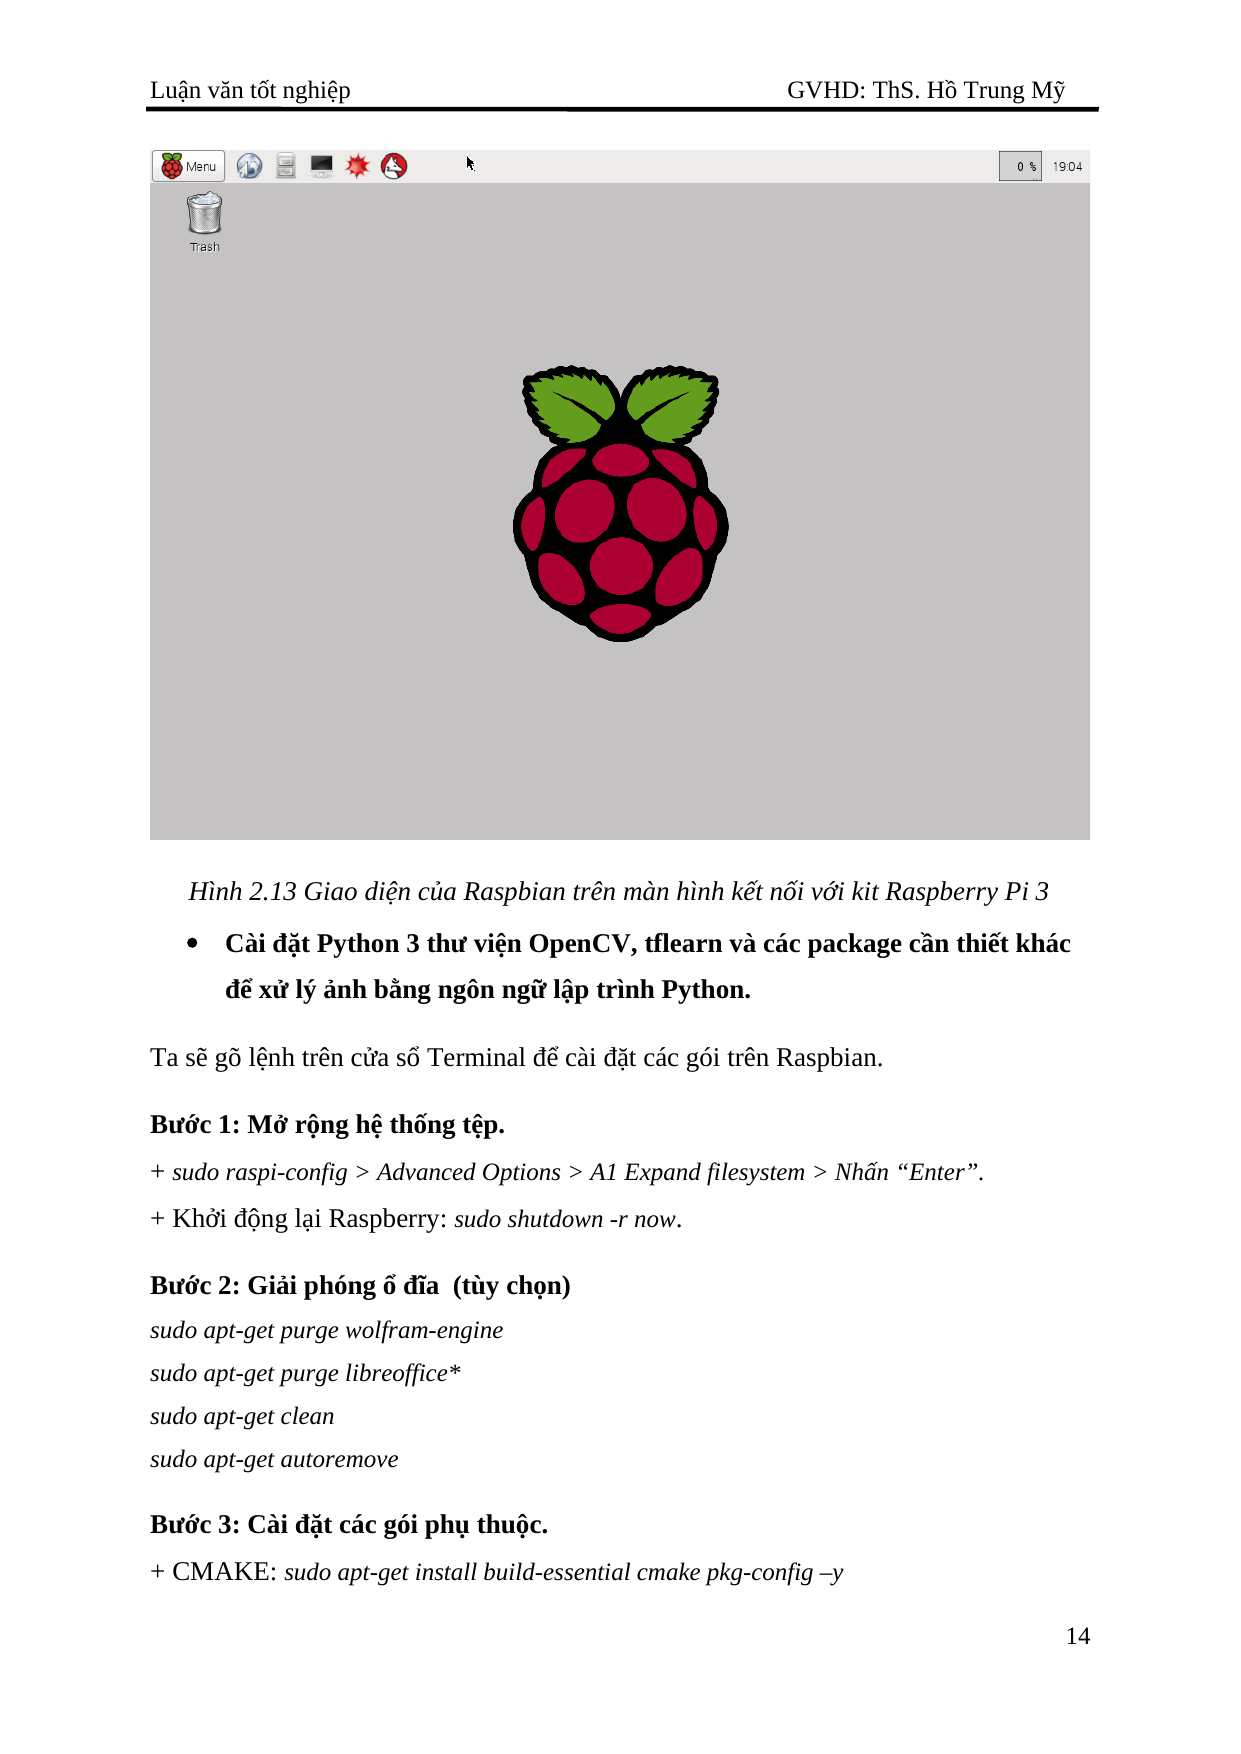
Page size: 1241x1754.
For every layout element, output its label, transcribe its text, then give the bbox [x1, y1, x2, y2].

text Ta sẽ gõ lệnh trên cửa sổ Terminal để cài đặt các gói trên Raspbian. [150, 1041, 1090, 1072]
text Bước 1: Mở rộng hệ thống tệp. + sudo raspi-config > Advanced Options > A1 Expand filesystem > Nhấn “Enter”. + Khởi động lại Raspberry: sudo shutdown -r now. [150, 1109, 1090, 1233]
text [150, 1508, 1090, 1586]
list Cài đặt Python 3 thư viện OpenCV, tflearn và các package cần thiết khác để xử lý ảnh bằng ngôn ngữ lập trình Python. [187, 927, 1090, 1005]
text Bước 2: Giải phóng ổ đĩa (tùy chọn) sudo apt-get purge wolfram-engine sudo apt-get purge libreoffice* sudo apt-get clean sudo apt-get autoremove [150, 1269, 1090, 1473]
picture [150, 150, 1091, 840]
